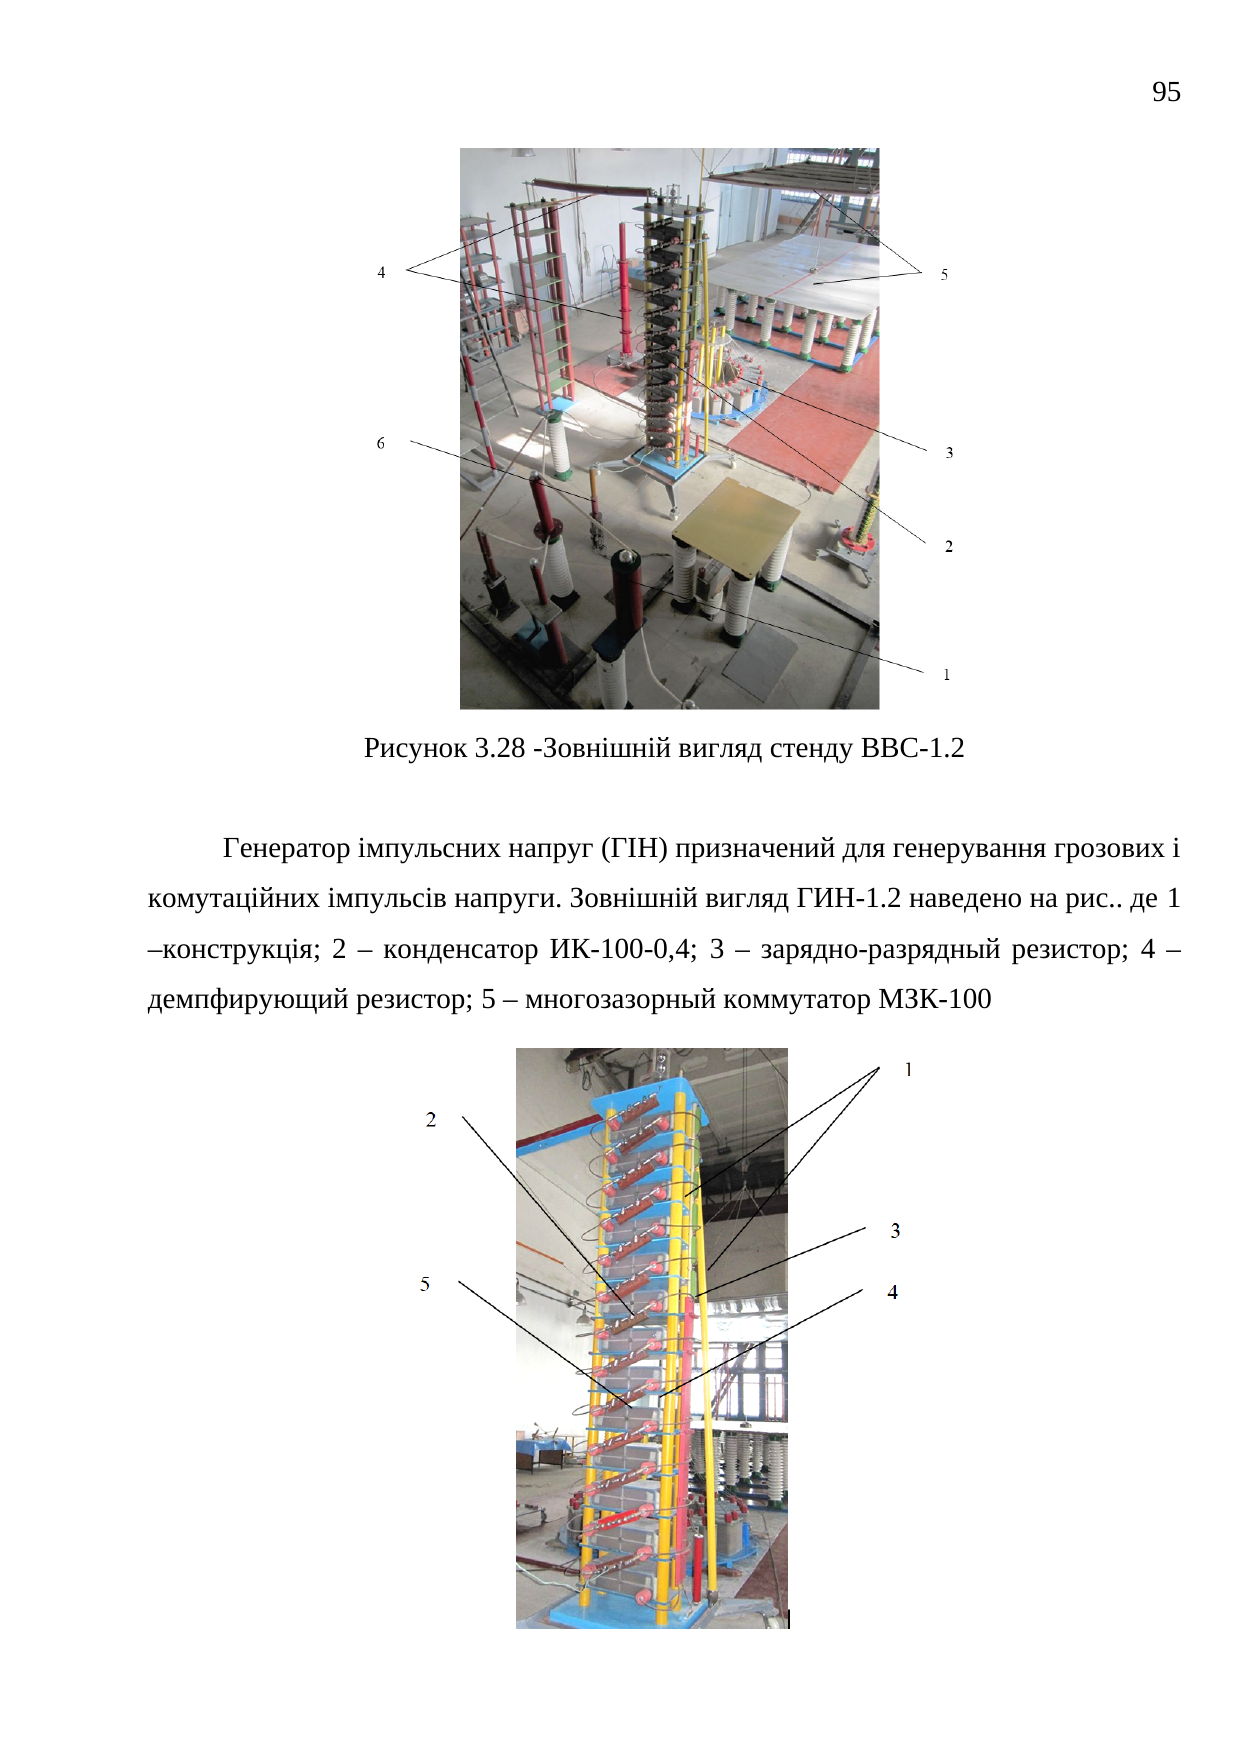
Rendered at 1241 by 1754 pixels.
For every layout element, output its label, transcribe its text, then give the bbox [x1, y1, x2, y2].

picture [410, 1031, 919, 1632]
text Рисунок 3.28 -Зовнішній вигляд стенду ВВС-1.2 [148, 730, 1181, 763]
picture [361, 141, 968, 713]
text Генератор імпульсних напруг (ГІН) призначений для генерування грозових і комутаційних імпульсів напруги. Зовнішній вигляд ГИН-1.2 наведено на рис.. де 1 –конструкція; 2 – конденсатор ИК-100-0,4; 3 – зарядно-разрядный резистор; 4 – демпфирующий резистор; 5 – многозазорный коммутатор МЗК-100 [148, 830, 1181, 1015]
